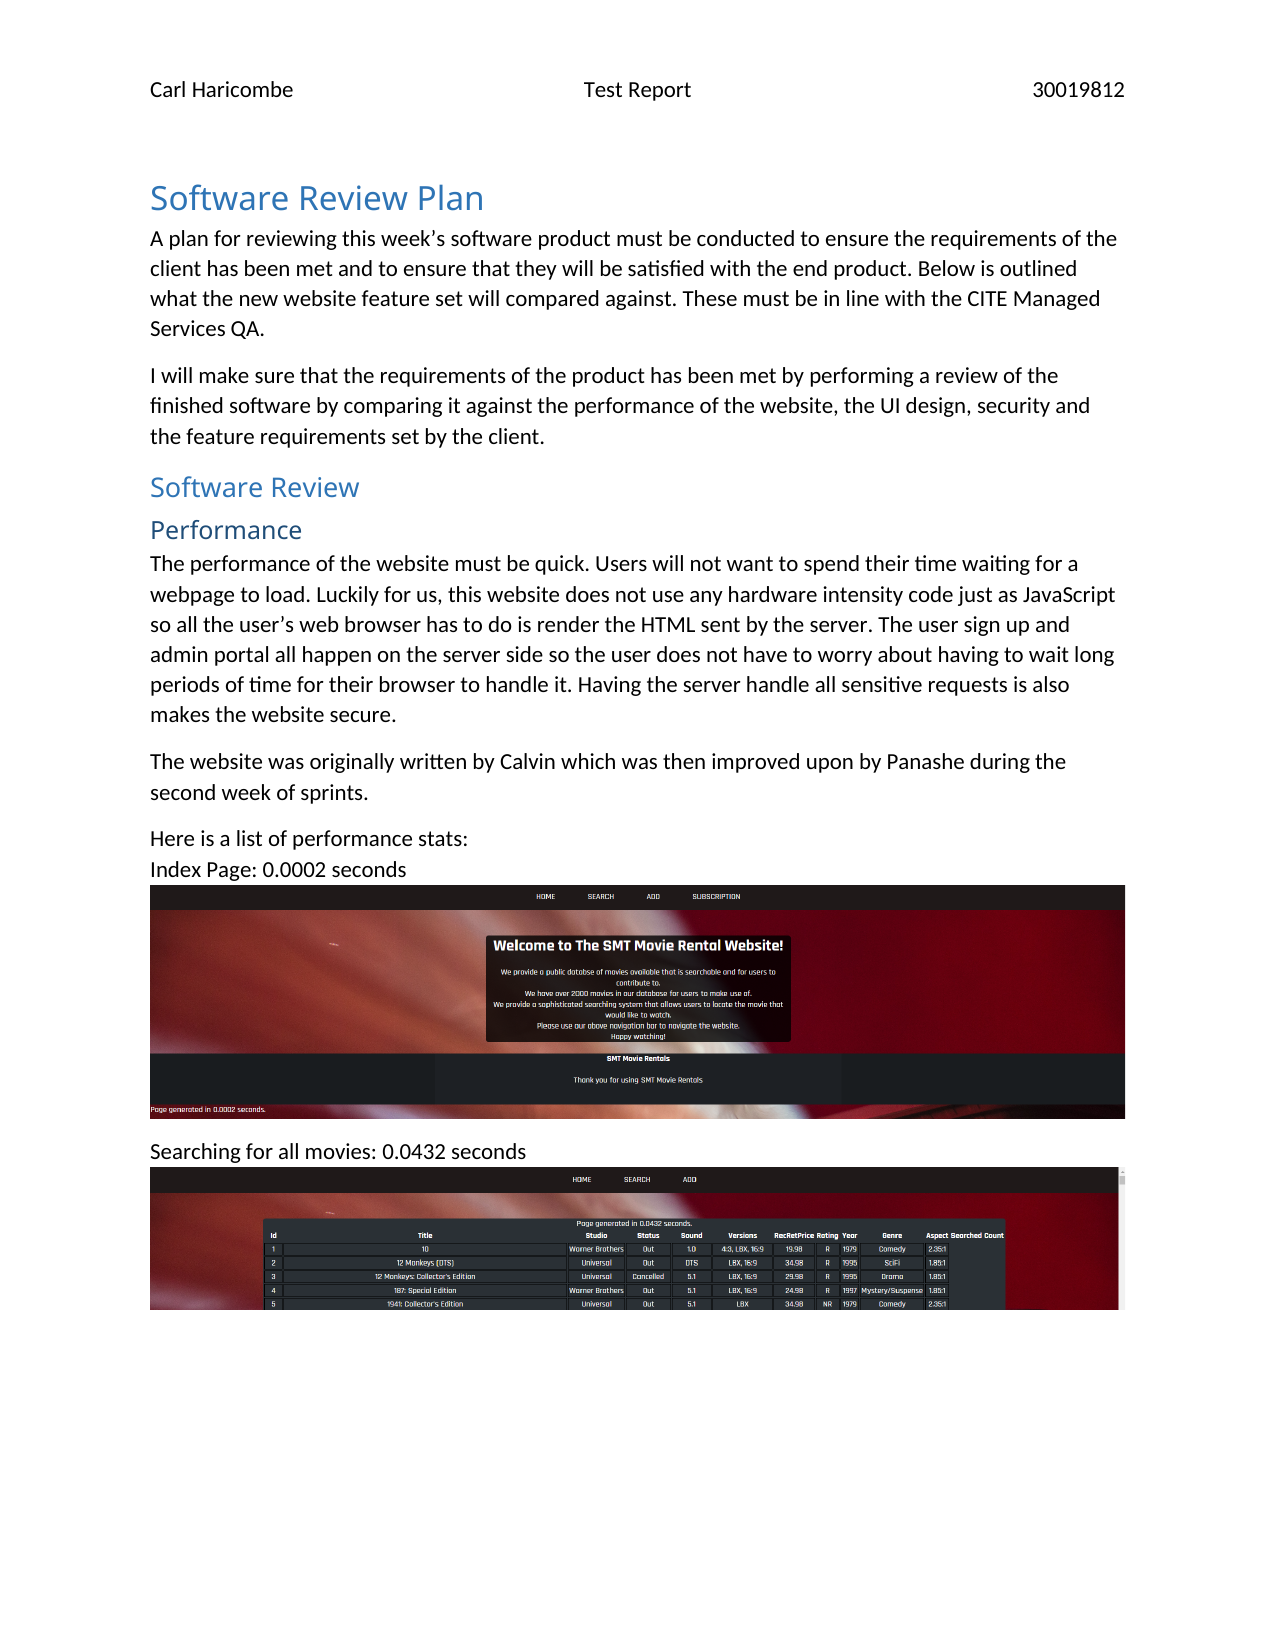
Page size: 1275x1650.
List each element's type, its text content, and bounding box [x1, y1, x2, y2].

text Searching for all movies: 0.0432 seconds [150, 1137, 1125, 1167]
subtitle Software Review Plan [150, 175, 1125, 220]
text I will make sure that the requirements of the product has been met by performing a review of the finished software by comparing it against the performance of the website, the UI design, security and the feature requirements set by the client. [150, 361, 1125, 450]
subtitle Software Review [150, 469, 1125, 506]
text The website was originally written by Calvin which was then improved upon by Panashe during the second week of sprints. [150, 747, 1125, 806]
text Here is a list of performance stats: Index Page: 0.0002 seconds [150, 824, 1125, 885]
text The performance of the website must be quick. Users will not want to spend their time waiting for a webpage to load. Luckily for us, this website does not use any hardware intensity code just as JavaScript so all the user’s web browser has to do is render the HTML sent by the server. The user sign up and admin portal all happen on the server side so the user does not have to worry about having to wait long periods of time for their browser to handle it. Having the server handle all sensitive requests is also makes the website secure. [150, 549, 1125, 728]
text A plan for reviewing this week’s software product must be conducted to ensure the requirements of the client has been met and to ensure that they will be satisfied with the end product. Below is outlined what the new website feature set will compared against. These must be in line with the CITE Managed Services QA. [150, 224, 1125, 343]
picture [150, 885, 1125, 1119]
subtitle Performance [150, 513, 1125, 547]
picture [150, 1167, 1125, 1310]
